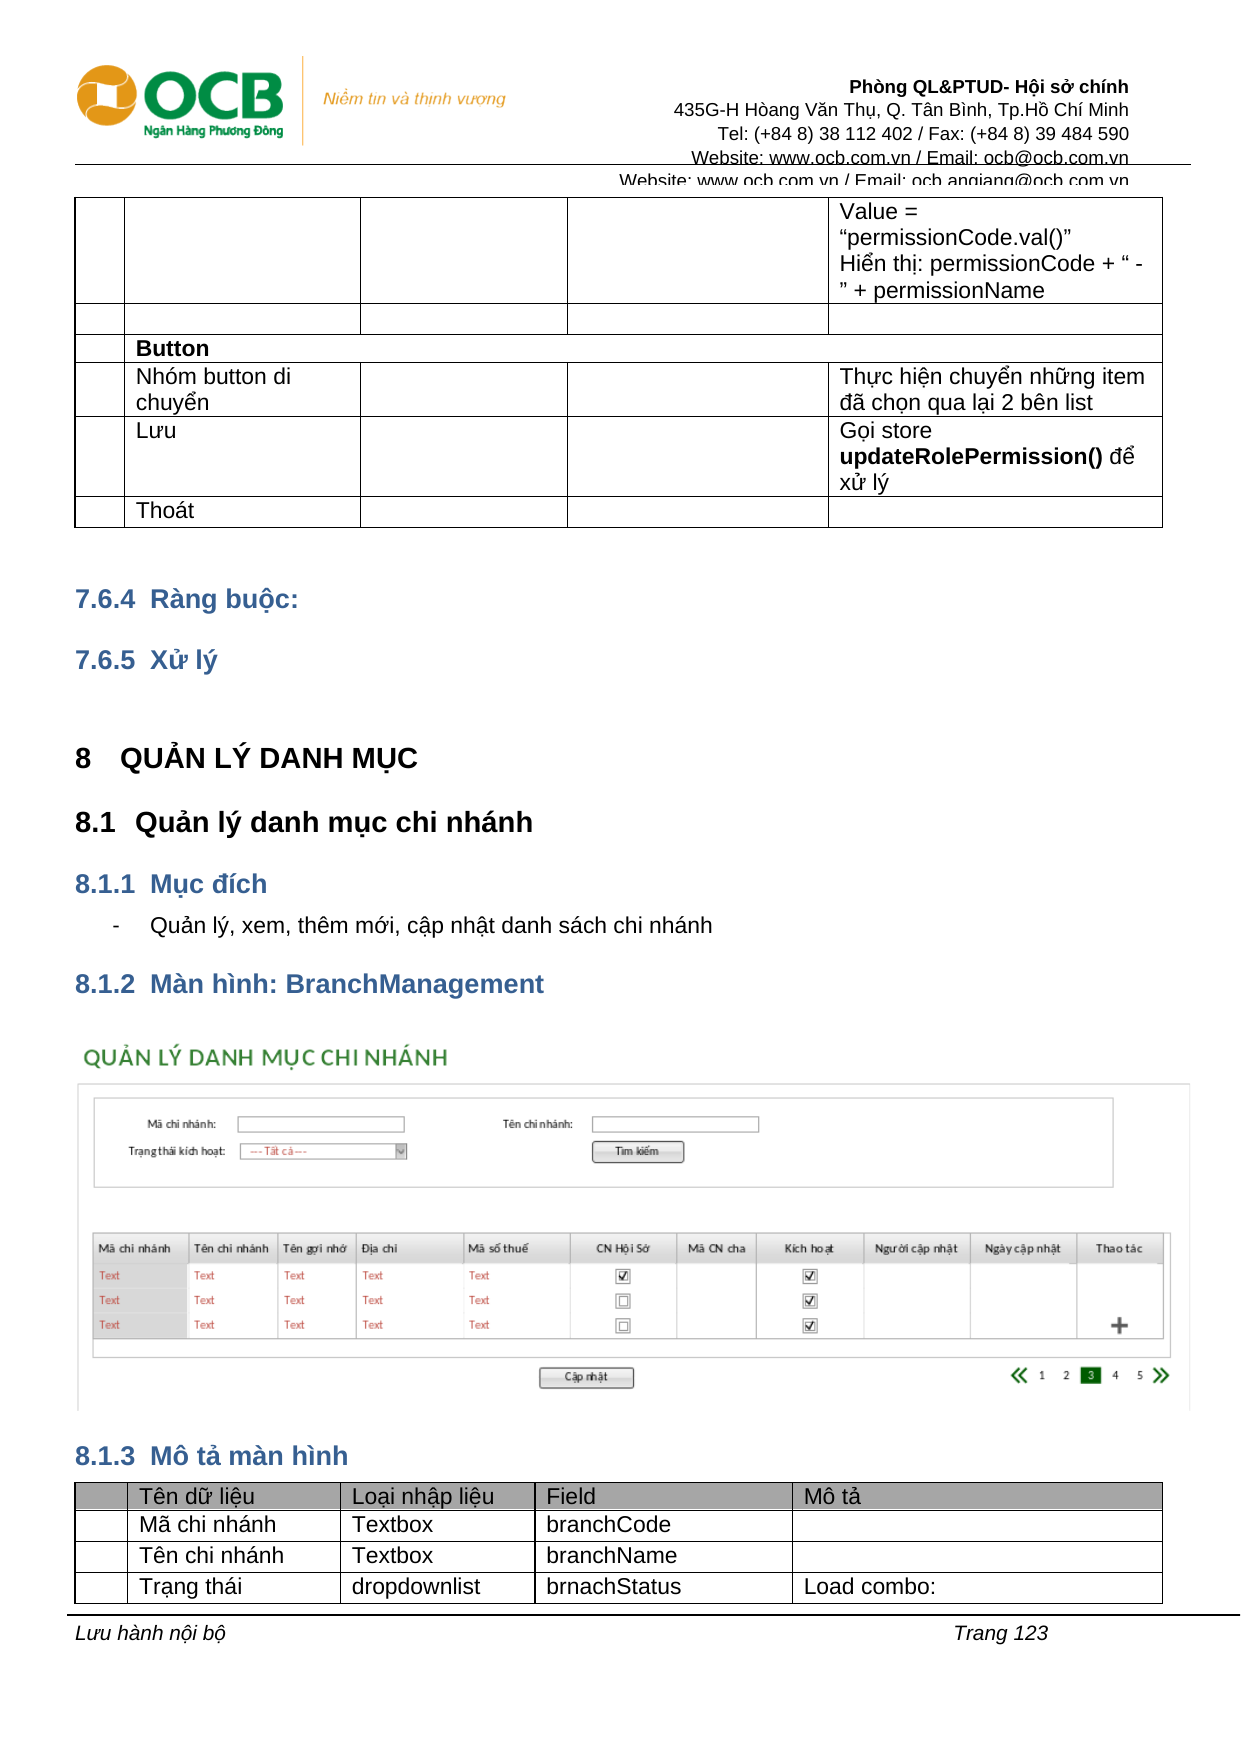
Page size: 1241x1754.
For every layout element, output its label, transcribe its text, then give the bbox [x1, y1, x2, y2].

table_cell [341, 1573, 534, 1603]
subtitle Mô tả màn hình [75, 1440, 1191, 1471]
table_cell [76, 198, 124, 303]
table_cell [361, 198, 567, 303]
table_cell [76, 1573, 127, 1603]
list Quản lý, xem, thêm mới, cập nhật danh sách chi nhánh [112, 911, 1191, 939]
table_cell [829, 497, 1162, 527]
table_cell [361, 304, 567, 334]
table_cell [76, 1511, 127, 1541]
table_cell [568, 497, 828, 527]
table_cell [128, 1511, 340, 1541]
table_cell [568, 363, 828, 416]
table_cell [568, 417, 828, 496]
subtitle Ràng buộc: [75, 583, 1191, 614]
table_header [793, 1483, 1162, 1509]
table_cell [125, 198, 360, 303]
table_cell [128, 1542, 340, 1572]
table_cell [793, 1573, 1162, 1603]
subtitle QUẢN LÝ DANH MỤC [75, 741, 1191, 775]
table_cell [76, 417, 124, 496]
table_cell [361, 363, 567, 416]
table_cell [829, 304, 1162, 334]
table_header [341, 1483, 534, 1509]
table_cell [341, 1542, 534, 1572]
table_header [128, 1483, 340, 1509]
subtitle Xử lý [75, 644, 1191, 675]
subtitle Màn hình: BranchManagement [75, 968, 1191, 999]
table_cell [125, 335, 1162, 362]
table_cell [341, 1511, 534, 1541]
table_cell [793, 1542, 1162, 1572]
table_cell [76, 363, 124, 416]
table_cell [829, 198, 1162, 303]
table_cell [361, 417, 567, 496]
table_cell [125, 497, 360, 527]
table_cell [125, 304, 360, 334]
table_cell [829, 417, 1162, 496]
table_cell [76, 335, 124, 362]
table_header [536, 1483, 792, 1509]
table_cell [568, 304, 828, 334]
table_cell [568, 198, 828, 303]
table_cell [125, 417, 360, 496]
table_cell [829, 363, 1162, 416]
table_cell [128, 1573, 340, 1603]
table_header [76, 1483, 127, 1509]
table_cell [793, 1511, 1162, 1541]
subtitle Quản lý danh mục chi nhánh [75, 805, 1191, 838]
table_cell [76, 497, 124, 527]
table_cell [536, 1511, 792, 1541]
subtitle Mục đích [75, 868, 1191, 900]
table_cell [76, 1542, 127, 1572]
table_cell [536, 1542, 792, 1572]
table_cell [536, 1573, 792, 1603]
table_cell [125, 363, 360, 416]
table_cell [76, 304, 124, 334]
picture [67, 56, 537, 146]
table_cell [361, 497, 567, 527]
